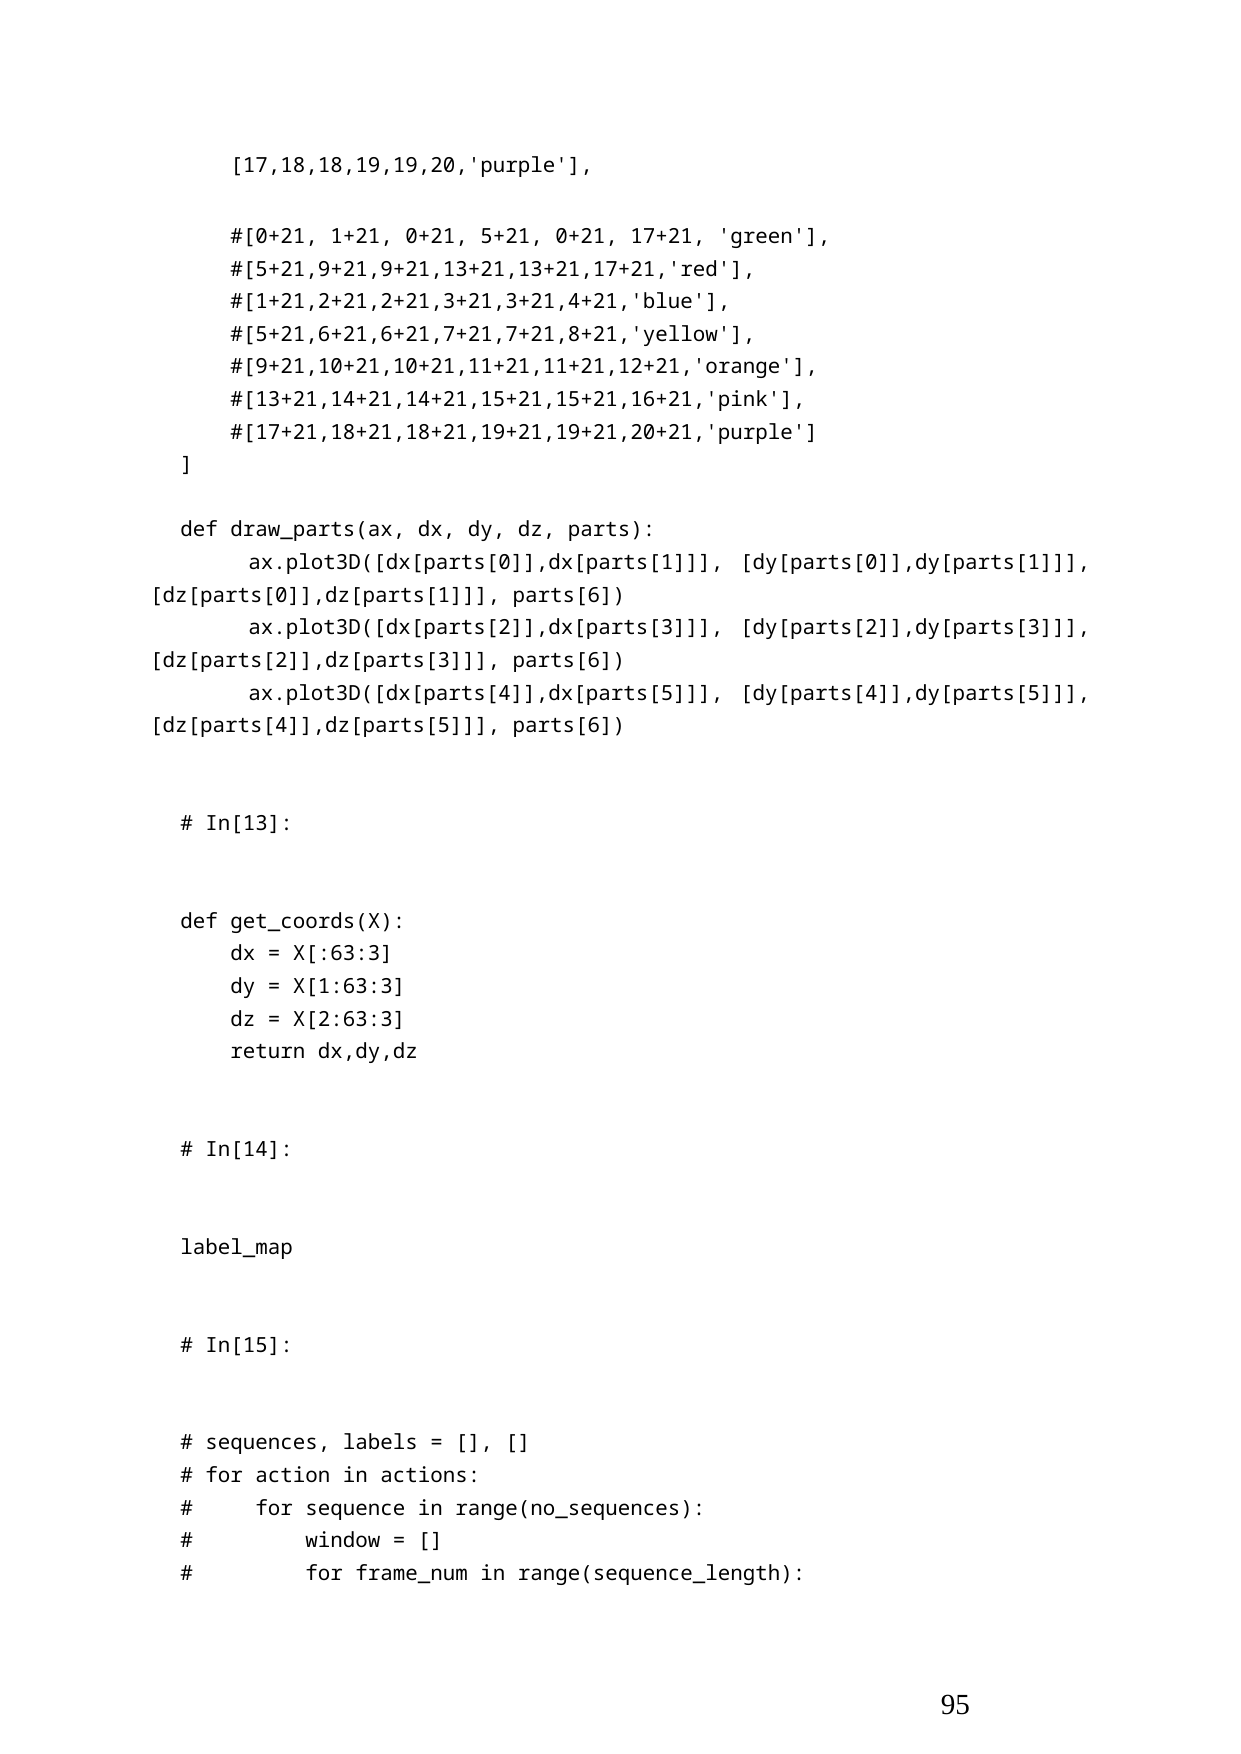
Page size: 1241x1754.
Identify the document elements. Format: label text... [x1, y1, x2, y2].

text def draw_parts(ax, dx, dy, dz, parts): [150, 514, 1090, 543]
text dz = X[2:63:3] [150, 1004, 1090, 1032]
text ] [150, 449, 1090, 478]
text # In[15]: [150, 1330, 1090, 1358]
text [17,18,18,19,19,20,'purple'], [150, 150, 1090, 178]
text ax.plot3D([dx[parts[2]],dx[parts[3]]], [dy[parts[2]],dy[parts[3]]], [dz[parts[2]],dz[parts[3]]], parts[6]) [150, 612, 1090, 673]
text ax.plot3D([dx[parts[0]],dx[parts[1]]], [dy[parts[0]],dy[parts[1]]], [dz[parts[0]],dz[parts[1]]], parts[6]) [150, 547, 1090, 608]
text # for sequence in range(no_sequences): [150, 1493, 1090, 1521]
text #[0+21, 1+21, 0+21, 5+21, 0+21, 17+21, 'green'], [150, 221, 1090, 249]
text label_map [150, 1232, 1090, 1260]
text #[5+21,6+21,6+21,7+21,7+21,8+21,'yellow'], [150, 319, 1090, 347]
text dy = X[1:63:3] [150, 971, 1090, 999]
text #[13+21,14+21,14+21,15+21,15+21,16+21,'pink'], [150, 384, 1090, 413]
text dx = X[:63:3] [150, 938, 1090, 967]
text # sequences, labels = [], [] [150, 1427, 1090, 1456]
text # In[14]: [150, 1134, 1090, 1162]
text # for frame_num in range(sequence_length): [150, 1558, 1090, 1586]
text ax.plot3D([dx[parts[4]],dx[parts[5]]], [dy[parts[4]],dy[parts[5]]], [dz[parts[4]],dz[parts[5]]], parts[6]) [150, 678, 1090, 739]
text # for action in actions: [150, 1460, 1090, 1488]
text #[9+21,10+21,10+21,11+21,11+21,12+21,'orange'], [150, 352, 1090, 380]
text # In[13]: [150, 808, 1090, 836]
text #[17+21,18+21,18+21,19+21,19+21,20+21,'purple'] [150, 417, 1090, 445]
text def get_coords(X): [150, 906, 1090, 934]
text #[1+21,2+21,2+21,3+21,3+21,4+21,'blue'], [150, 286, 1090, 315]
text # window = [] [150, 1525, 1090, 1554]
text #[5+21,9+21,9+21,13+21,13+21,17+21,'red'], [150, 254, 1090, 282]
text return dx,dy,dz [150, 1036, 1090, 1065]
